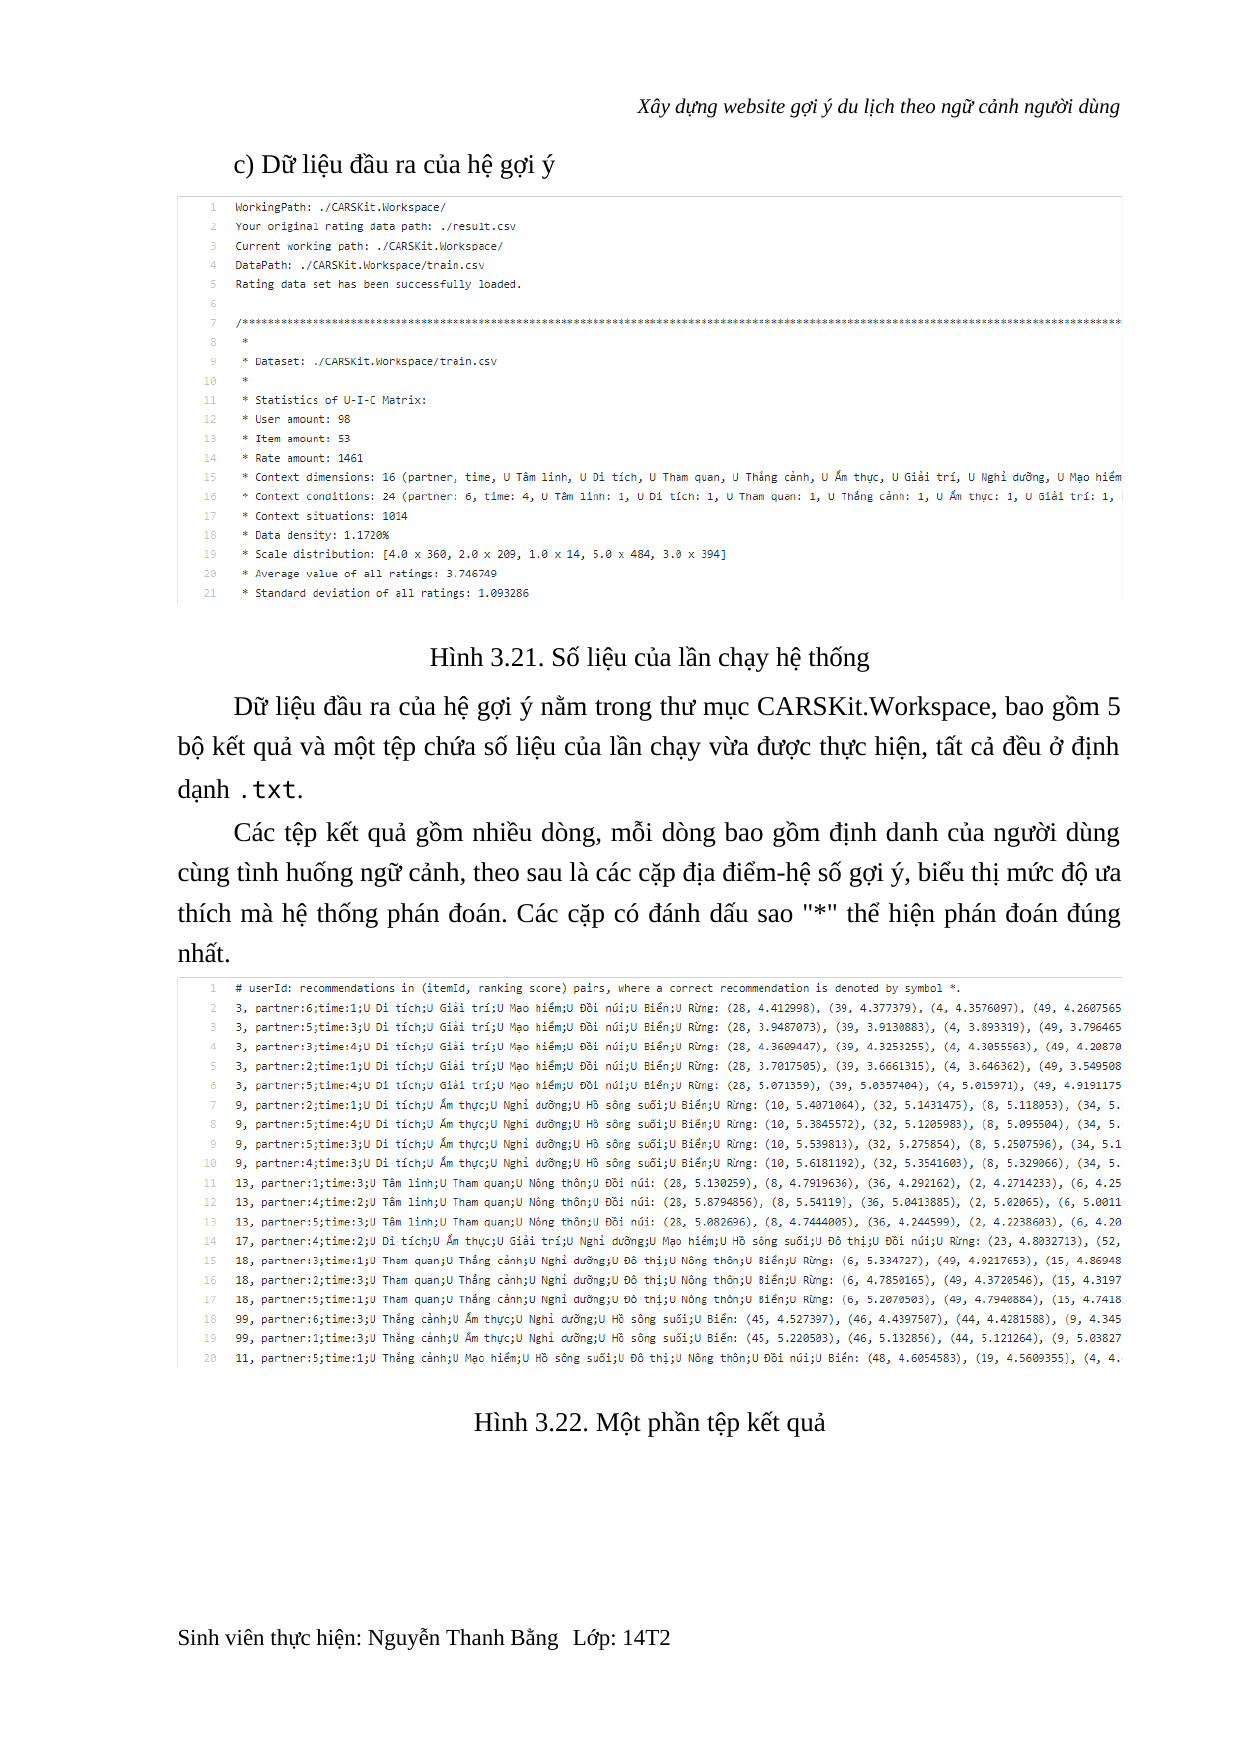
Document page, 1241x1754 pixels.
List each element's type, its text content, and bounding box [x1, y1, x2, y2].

text Dữ liệu đầu ra của hệ gợi ý nằm trong thư mục CARSKit.Workspace, bao gồm 5 bộ kết quả và một tệp chứa số liệu của lần chạy vừa được thực hiện, tất cả đều ở định dạnh .txt. [177, 690, 1122, 806]
picture [177, 977, 1123, 1368]
subtitle Dữ liệu đầu ra của hệ gợi ý [177, 148, 1122, 179]
text Các tệp kết quả gồm nhiều dòng, mỗi dòng bao gồm định danh của người dùng cùng tình huống ngữ cảnh, theo sau là các cặp địa điểm-hệ số gợi ý, biểu thị mức độ ưa thích mà hệ thống phán đoán. Các cặp có đánh dấu sao "*" thể hiện phán đoán đúng nhất. [177, 816, 1122, 968]
picture [177, 196, 1123, 603]
